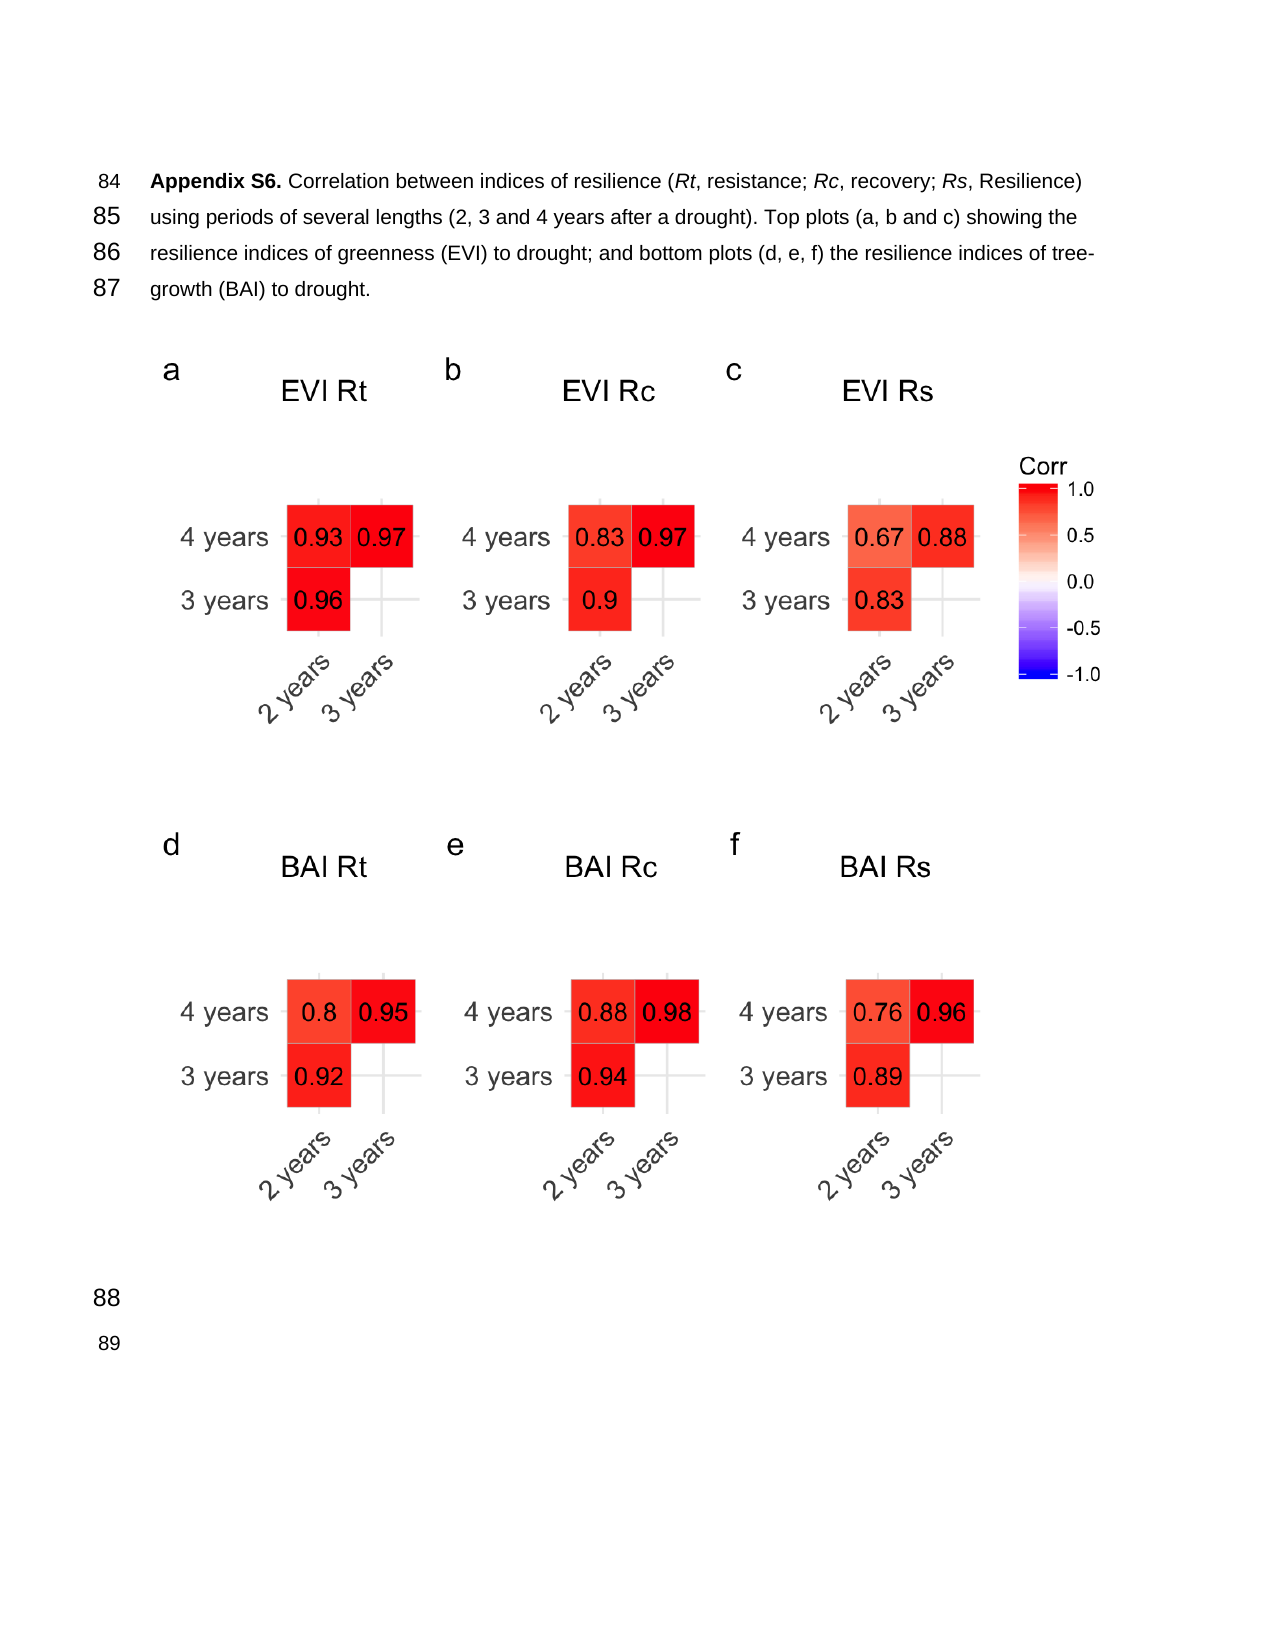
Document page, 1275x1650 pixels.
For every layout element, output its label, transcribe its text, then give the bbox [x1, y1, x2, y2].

text Appendix S6. Correlation between indices of resilience (Rt, resistance; Rc, recovery; Rs, Resilience) using periods of several lengths (2, 3 and 4 years after a drought). Top plots (a, b and c) showing the resilience indices of greenness (EVI) to drought; and bottom plots (d, e, f) the resilience indices of tree-growth (BAI) to drought. [150, 169, 1125, 301]
picture [150, 331, 1125, 1307]
